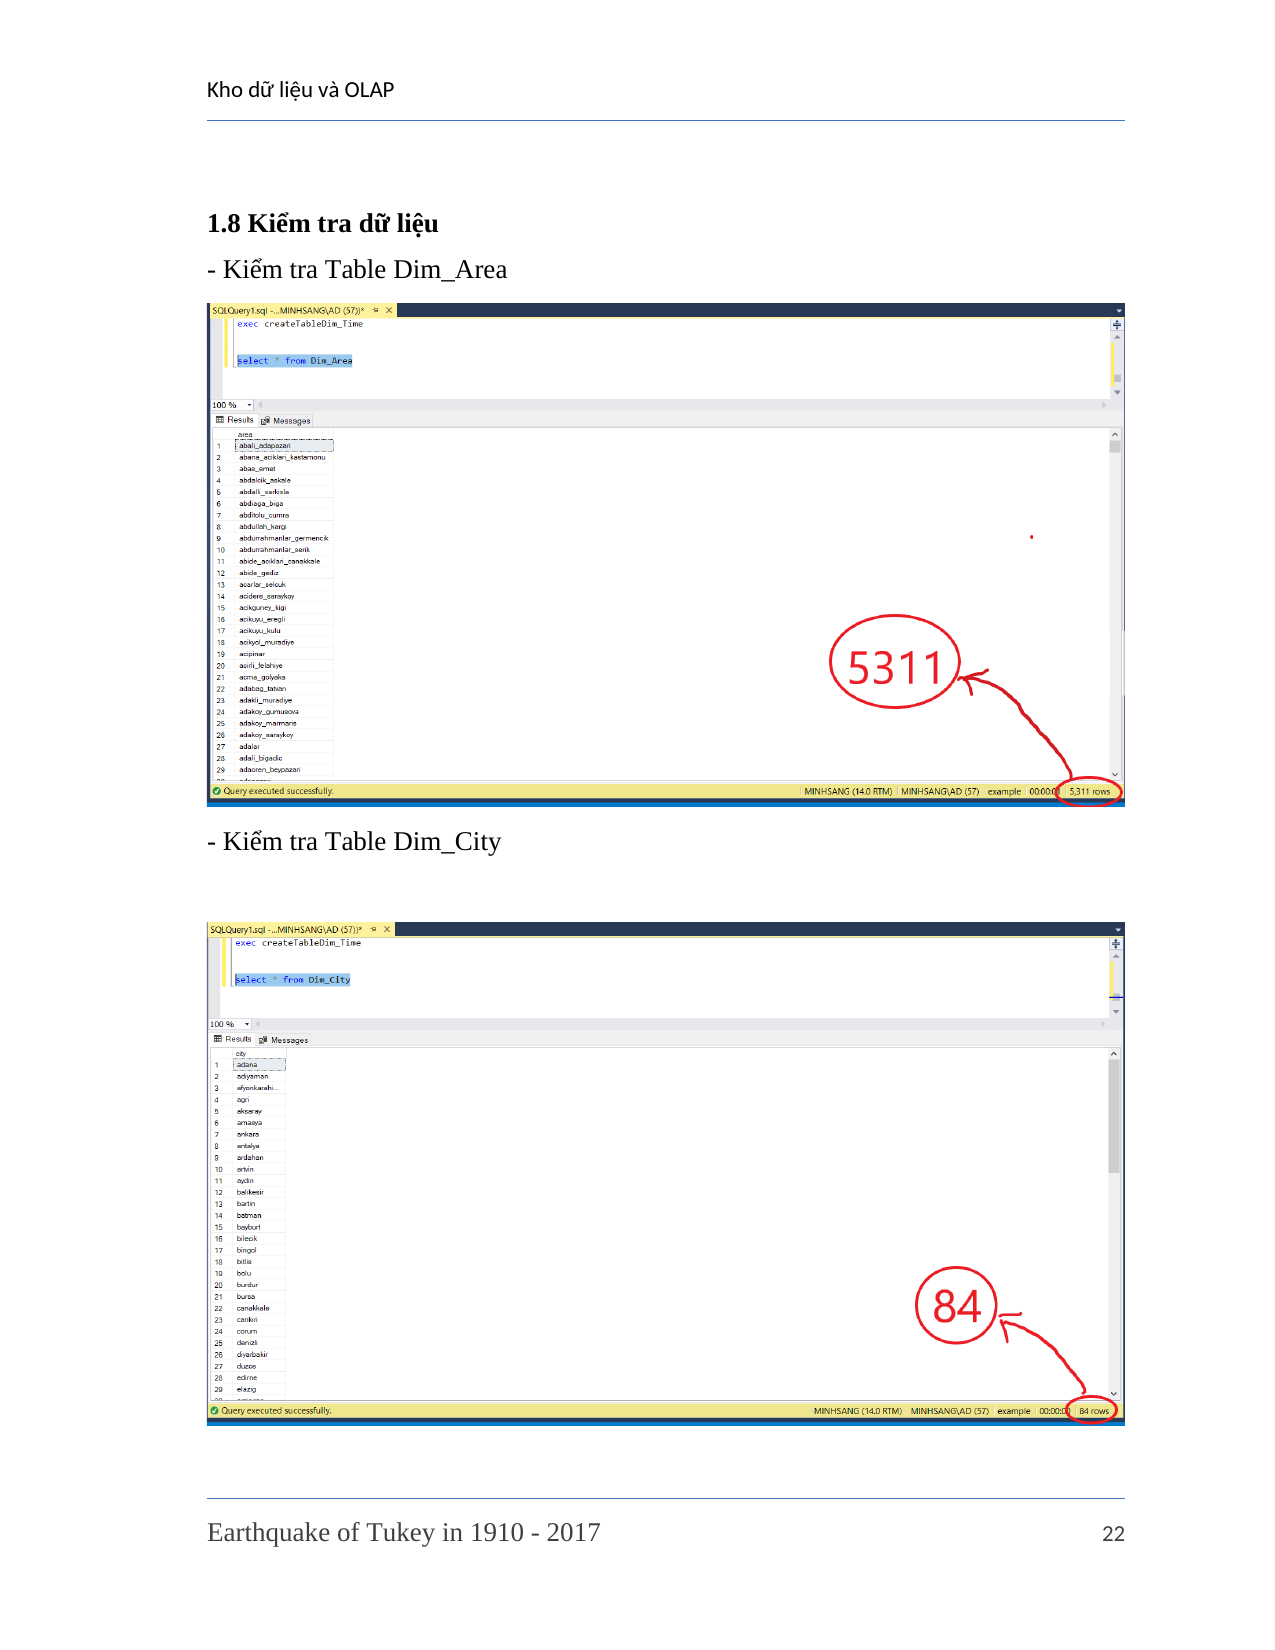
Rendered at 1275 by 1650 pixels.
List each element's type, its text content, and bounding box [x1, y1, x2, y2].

picture [206, 303, 1125, 807]
picture [206, 922, 1125, 1426]
subtitle 1.8 Kiểm tra dữ liệu [207, 207, 1125, 238]
text - Kiểm tra Table Dim_Area [207, 253, 1125, 284]
text - Kiểm tra Table Dim_City [207, 826, 1125, 857]
